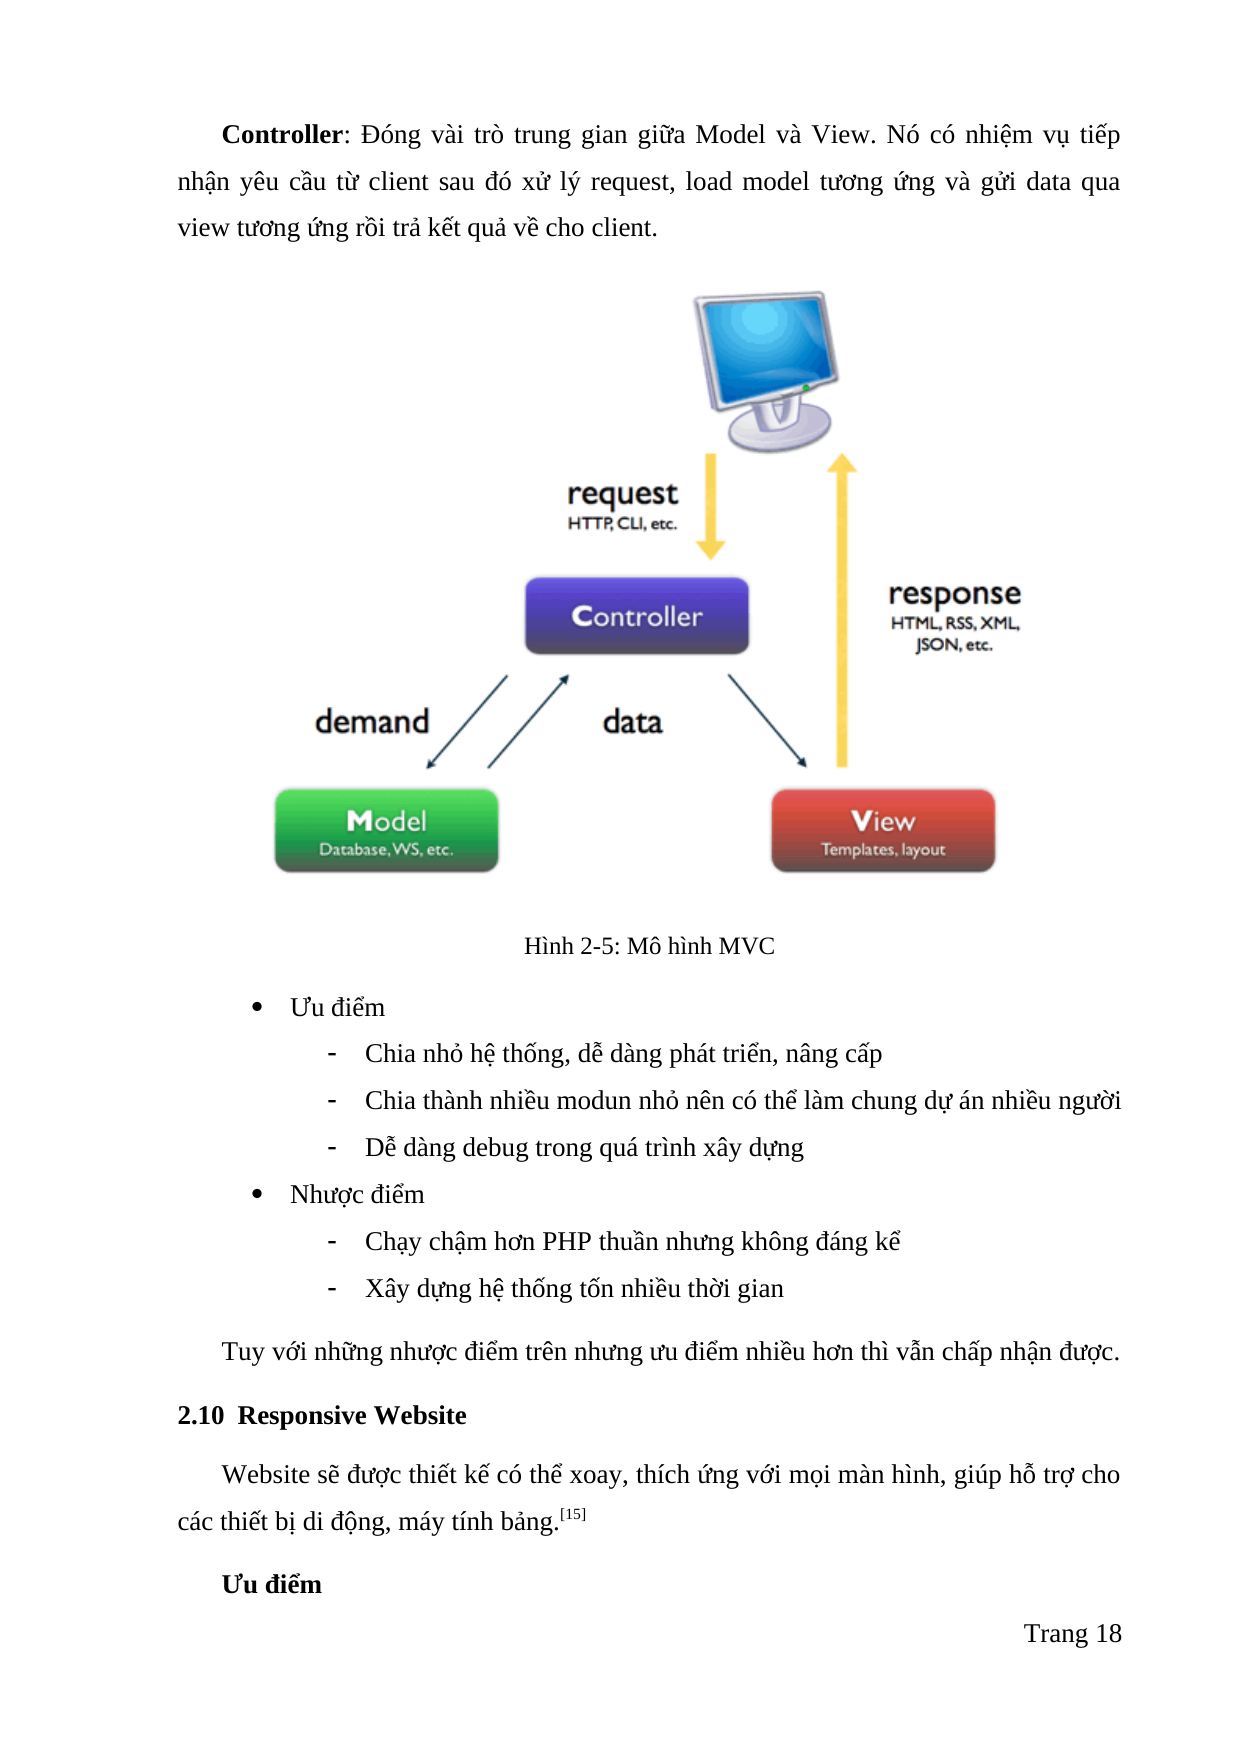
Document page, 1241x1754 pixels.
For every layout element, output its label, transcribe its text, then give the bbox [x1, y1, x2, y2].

picture [259, 274, 1041, 900]
text Hình -: Mô hình MVC [177, 931, 1122, 959]
list Chạy chậm hơn PHP thuần nhưng không đáng kể [327, 1225, 1122, 1256]
list Xây dựng hệ thống tốn nhiều thời gian [327, 1272, 1122, 1303]
text Tuy với những nhược điểm trên nhưng ưu điểm nhiều hơn thì vẫn chấp nhận được. [177, 1335, 1122, 1367]
list Nhược điểm [252, 1178, 1122, 1209]
text Controller: Đóng vài trò trung gian giữa Model và View. Nó có nhiệm vụ tiếp nhận yêu cầu từ client sau đó xử lý request, load model tương ứng và gửi data qua view tương ứng rồi trả kết quả về cho client. [177, 118, 1122, 243]
text Ưu điểm [177, 1568, 1122, 1599]
list Chia nhỏ hệ thống, dễ dàng phát triển, nâng cấp [327, 1037, 1122, 1069]
list Ưu điểm [252, 991, 1122, 1022]
text Website sẽ được thiết kế có thể xoay, thích ứng với mọi màn hình, giúp hỗ trợ cho các thiết bị di động, máy tính bảng.[15] [177, 1458, 1122, 1536]
subtitle Responsive Website [177, 1399, 1122, 1430]
list Chia thành nhiều modun nhỏ nên có thể làm chung dự án nhiều người [327, 1084, 1122, 1116]
list Dễ dàng debug trong quá trình xây dựng [327, 1131, 1122, 1162]
